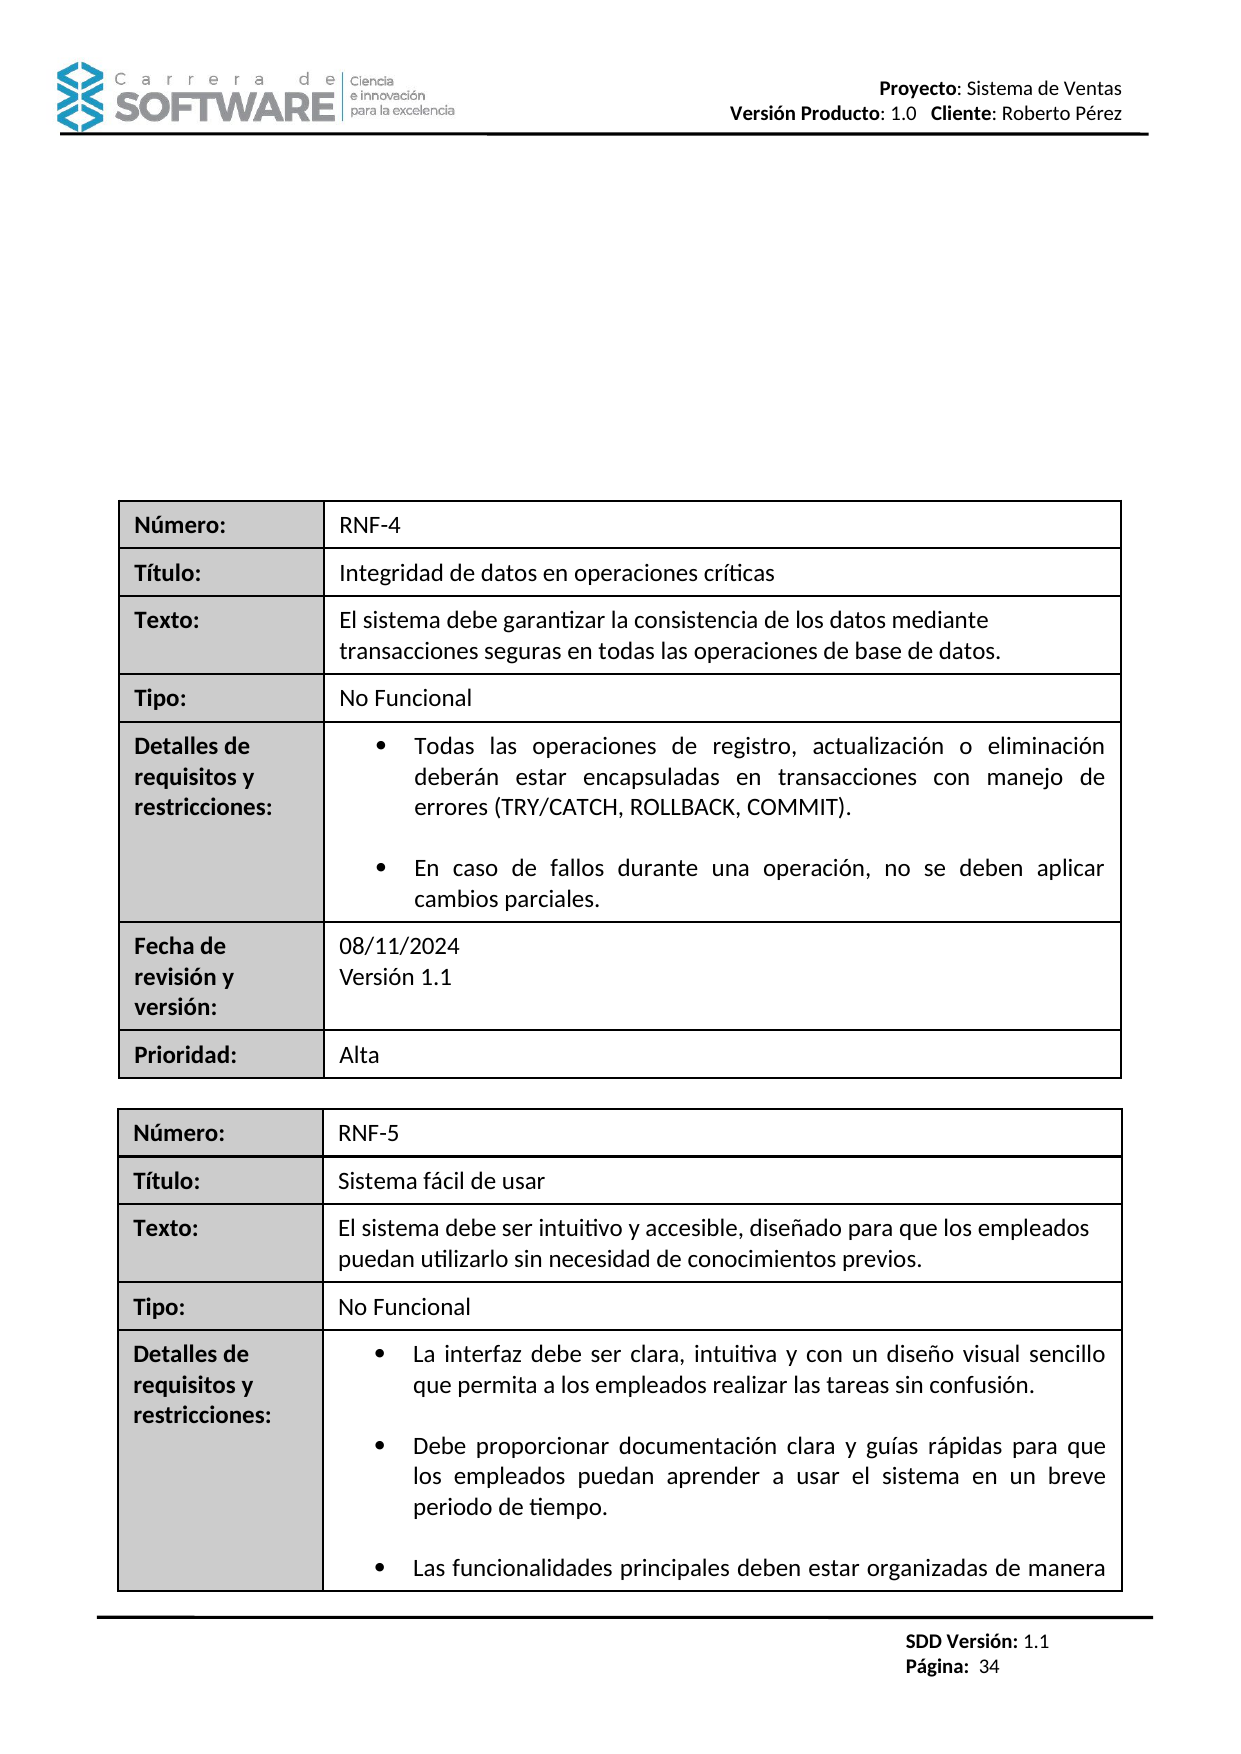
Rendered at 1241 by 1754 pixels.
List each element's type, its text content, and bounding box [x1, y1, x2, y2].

table_cell No Funcional [325, 675, 1120, 721]
table_cell Todas las operaciones de registro, actualización o eliminación deberán estar encapsuladas en transacciones con manejo de errores (TRY/CATCH, ROLLBACK, COMMIT). En caso de fallos durante una operación, no se deben aplicar cambios parciales. [325, 723, 1120, 921]
table_cell Fecha de revisión y versión: [120, 923, 323, 1029]
table_cell Tipo: [119, 1283, 322, 1329]
table_cell No Funcional [324, 1283, 1121, 1329]
table_header RNF-4 [325, 502, 1120, 547]
table_cell Prioridad: [120, 1031, 323, 1077]
table_cell 08/11/2024 Versión 1.1 [325, 923, 1120, 1029]
table_cell El sistema debe ser intuitivo y accesible, diseñado para que los empleados puedan utilizarlo sin necesidad de conocimientos previos. [324, 1205, 1121, 1281]
table_cell Sistema fácil de usar [324, 1158, 1121, 1203]
table_cell Título: [120, 549, 323, 595]
table_header Número: [120, 502, 323, 547]
table_cell Título: [119, 1158, 322, 1203]
table_cell Integridad de datos en operaciones críticas [325, 549, 1120, 595]
table_cell El sistema debe garantizar la consistencia de los datos mediante transacciones seguras en todas las operaciones de base de datos. [325, 597, 1120, 673]
table_cell Detalles de requisitos y restricciones: [119, 1331, 322, 1590]
table_cell Texto: [120, 597, 323, 673]
table_cell Tipo: [120, 675, 323, 721]
picture [46, 46, 461, 154]
table_cell Detalles de requisitos y restricciones: [120, 723, 323, 921]
table_cell Alta [325, 1031, 1120, 1077]
table_header Número: [119, 1110, 322, 1155]
table_header RNF-5 [324, 1110, 1121, 1155]
table_cell Texto: [119, 1205, 322, 1281]
